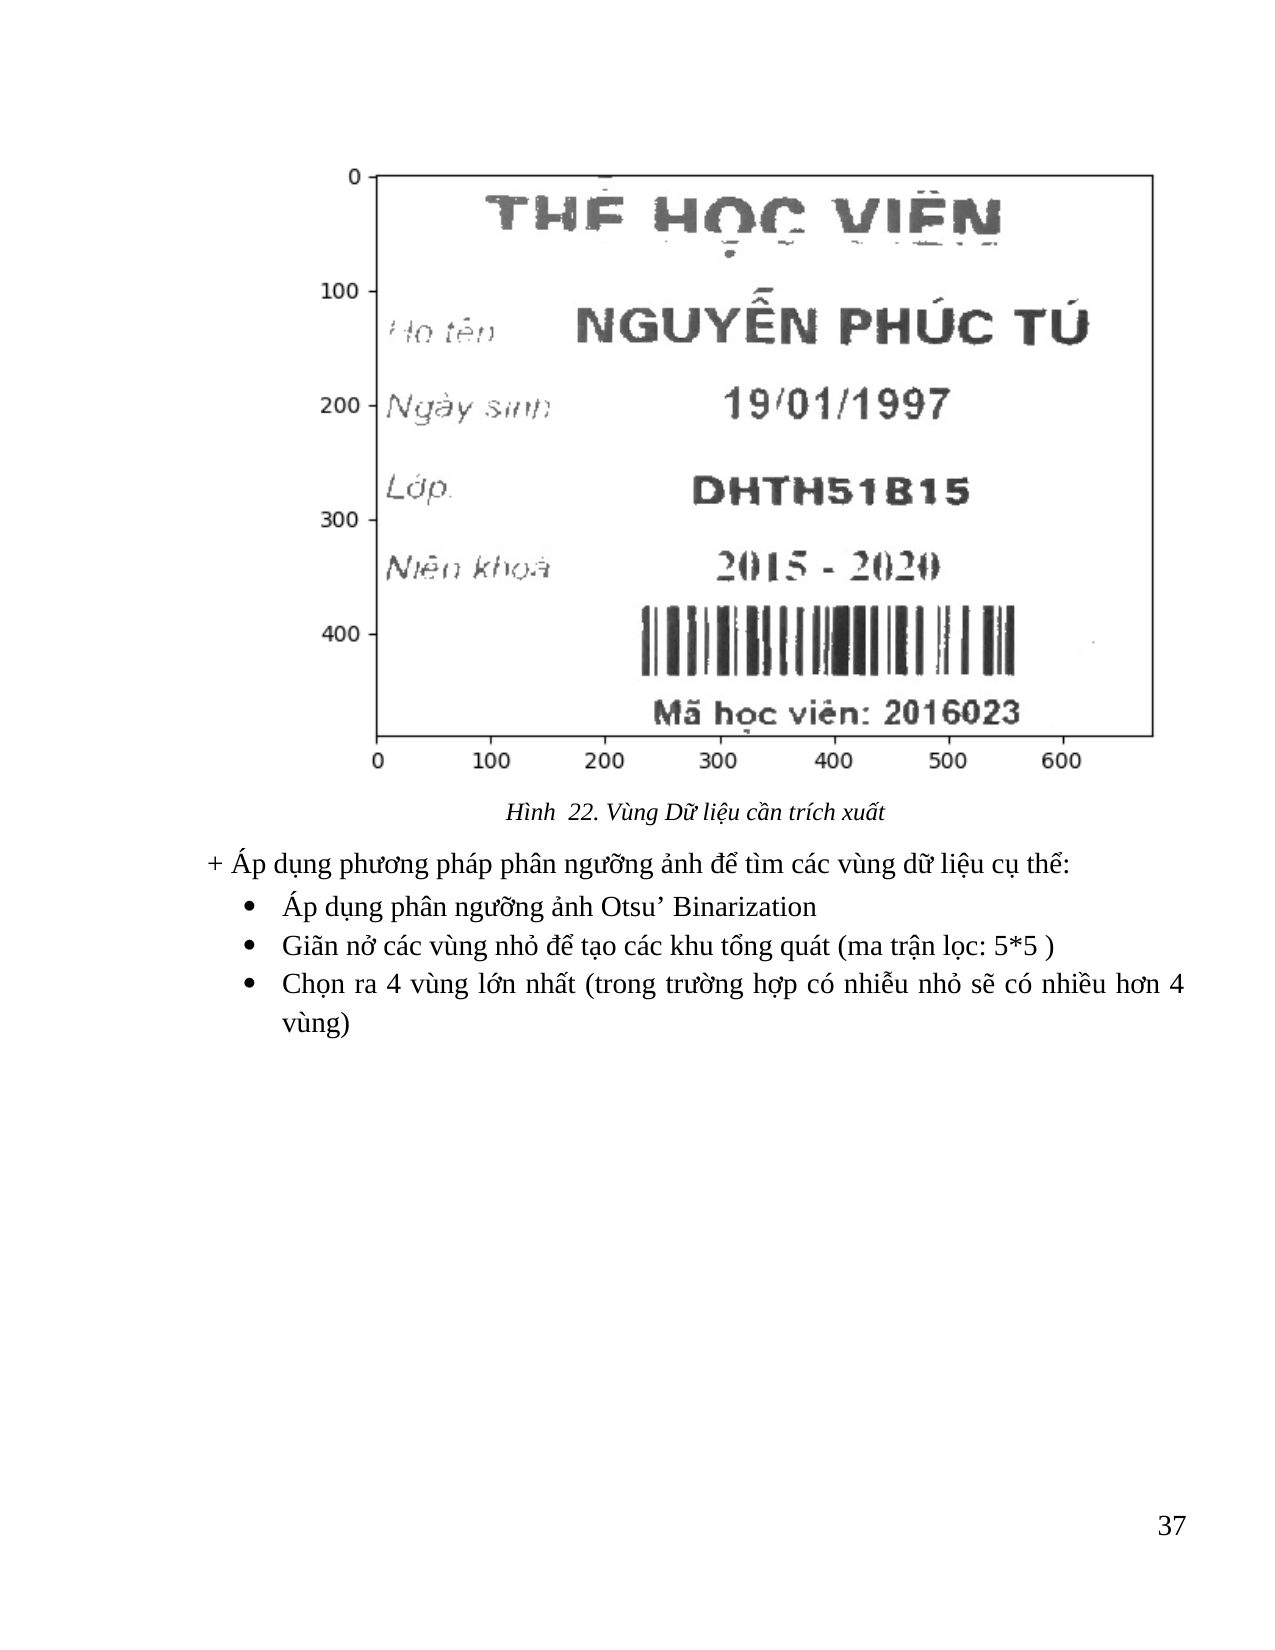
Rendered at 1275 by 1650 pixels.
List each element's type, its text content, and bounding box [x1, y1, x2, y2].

list Áp dụng phân ngưỡng ảnh Otsu’ Binarization [244, 889, 1186, 923]
list Giãn nở các vùng nhỏ để tạo các khu tổng quát (ma trận lọc: 5*5 ) [244, 928, 1186, 961]
text Hình 22. Vùng Dữ liệu cần trích xuất [207, 797, 1186, 825]
text + Áp dụng phương pháp phân ngưỡng ảnh để tìm các vùng dữ liệu cụ thể: [207, 846, 1186, 880]
list Chọn ra 4 vùng lớn nhất (trong trường hợp có nhiễu nhỏ sẽ có nhiều hơn 4 vùng) [244, 966, 1186, 1038]
picture [298, 147, 1170, 778]
